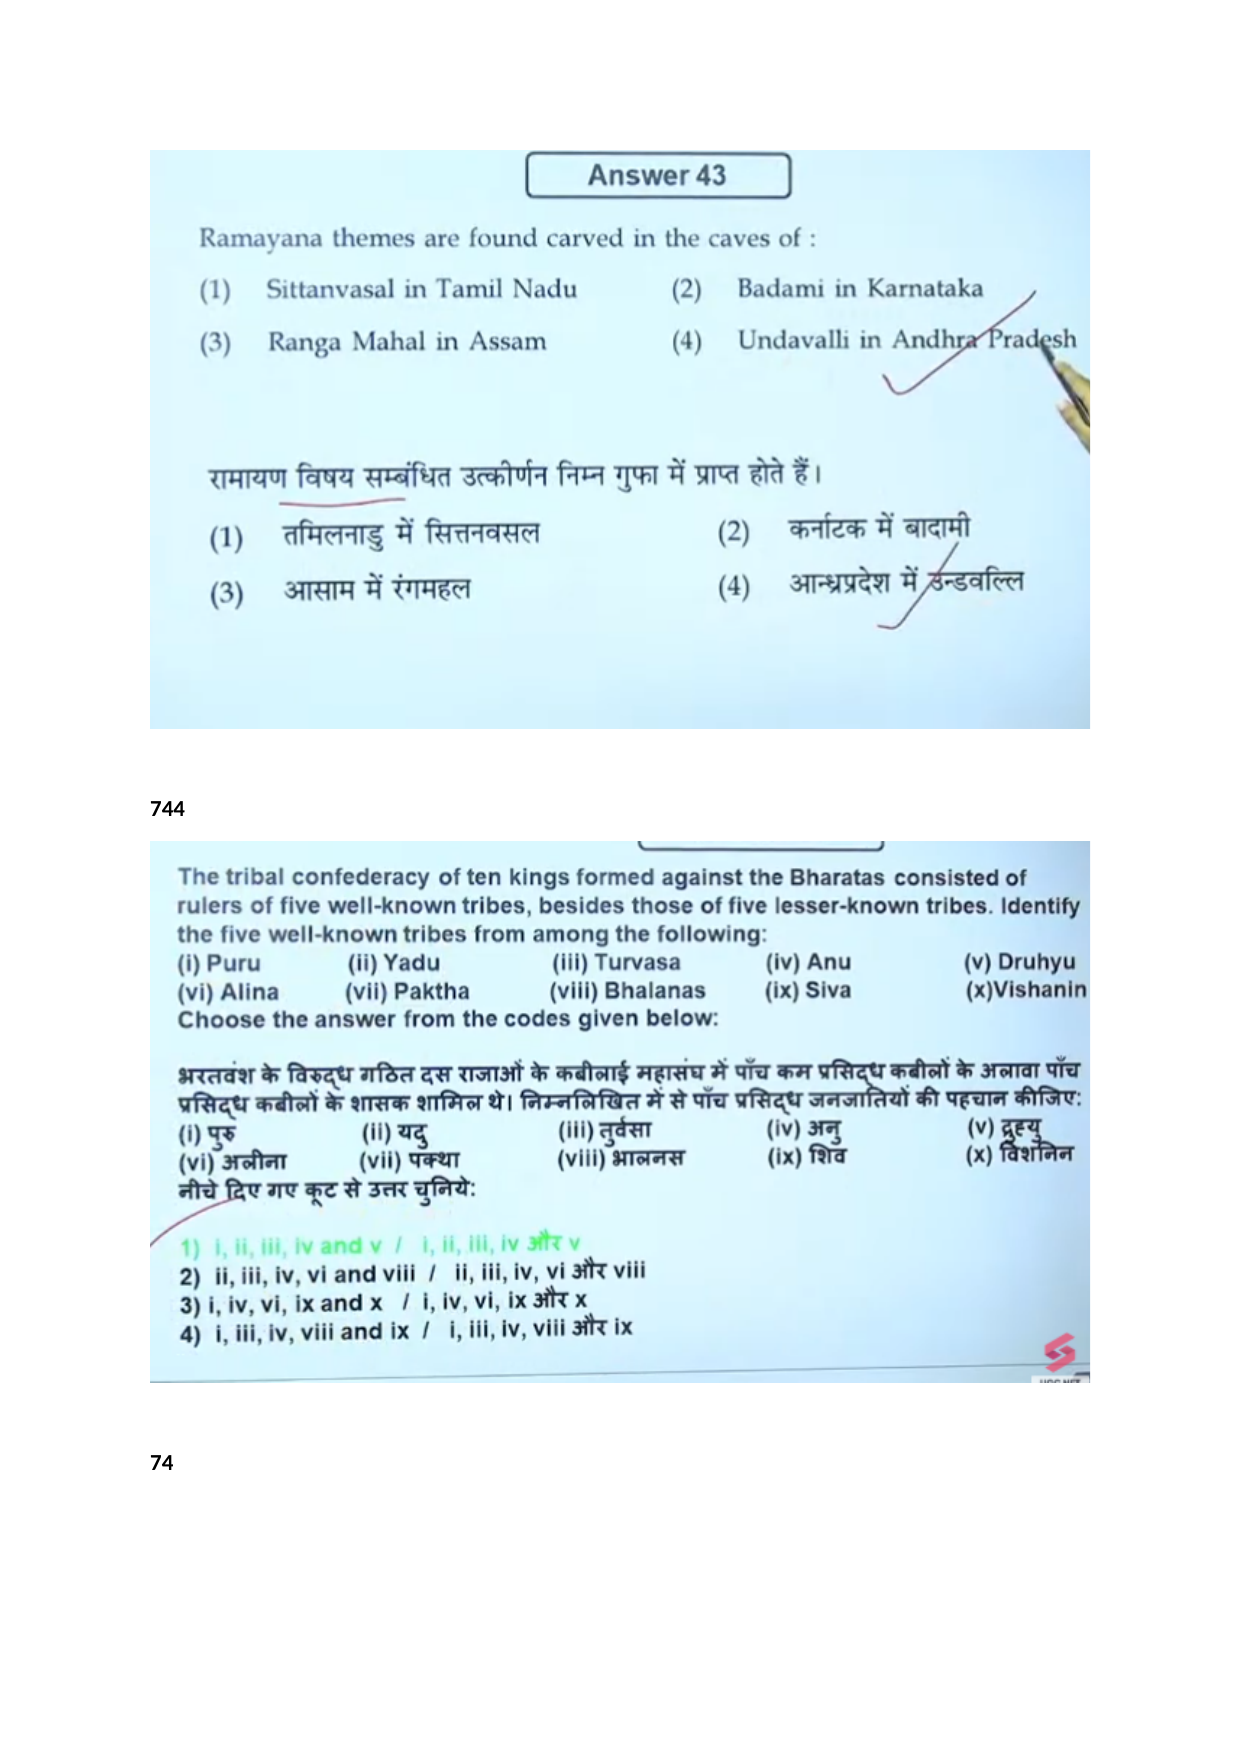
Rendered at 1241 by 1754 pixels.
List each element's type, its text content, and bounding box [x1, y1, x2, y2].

picture [150, 841, 1091, 1383]
picture [150, 150, 1091, 729]
text 74 [150, 1448, 1090, 1476]
text 744 [150, 794, 1090, 822]
